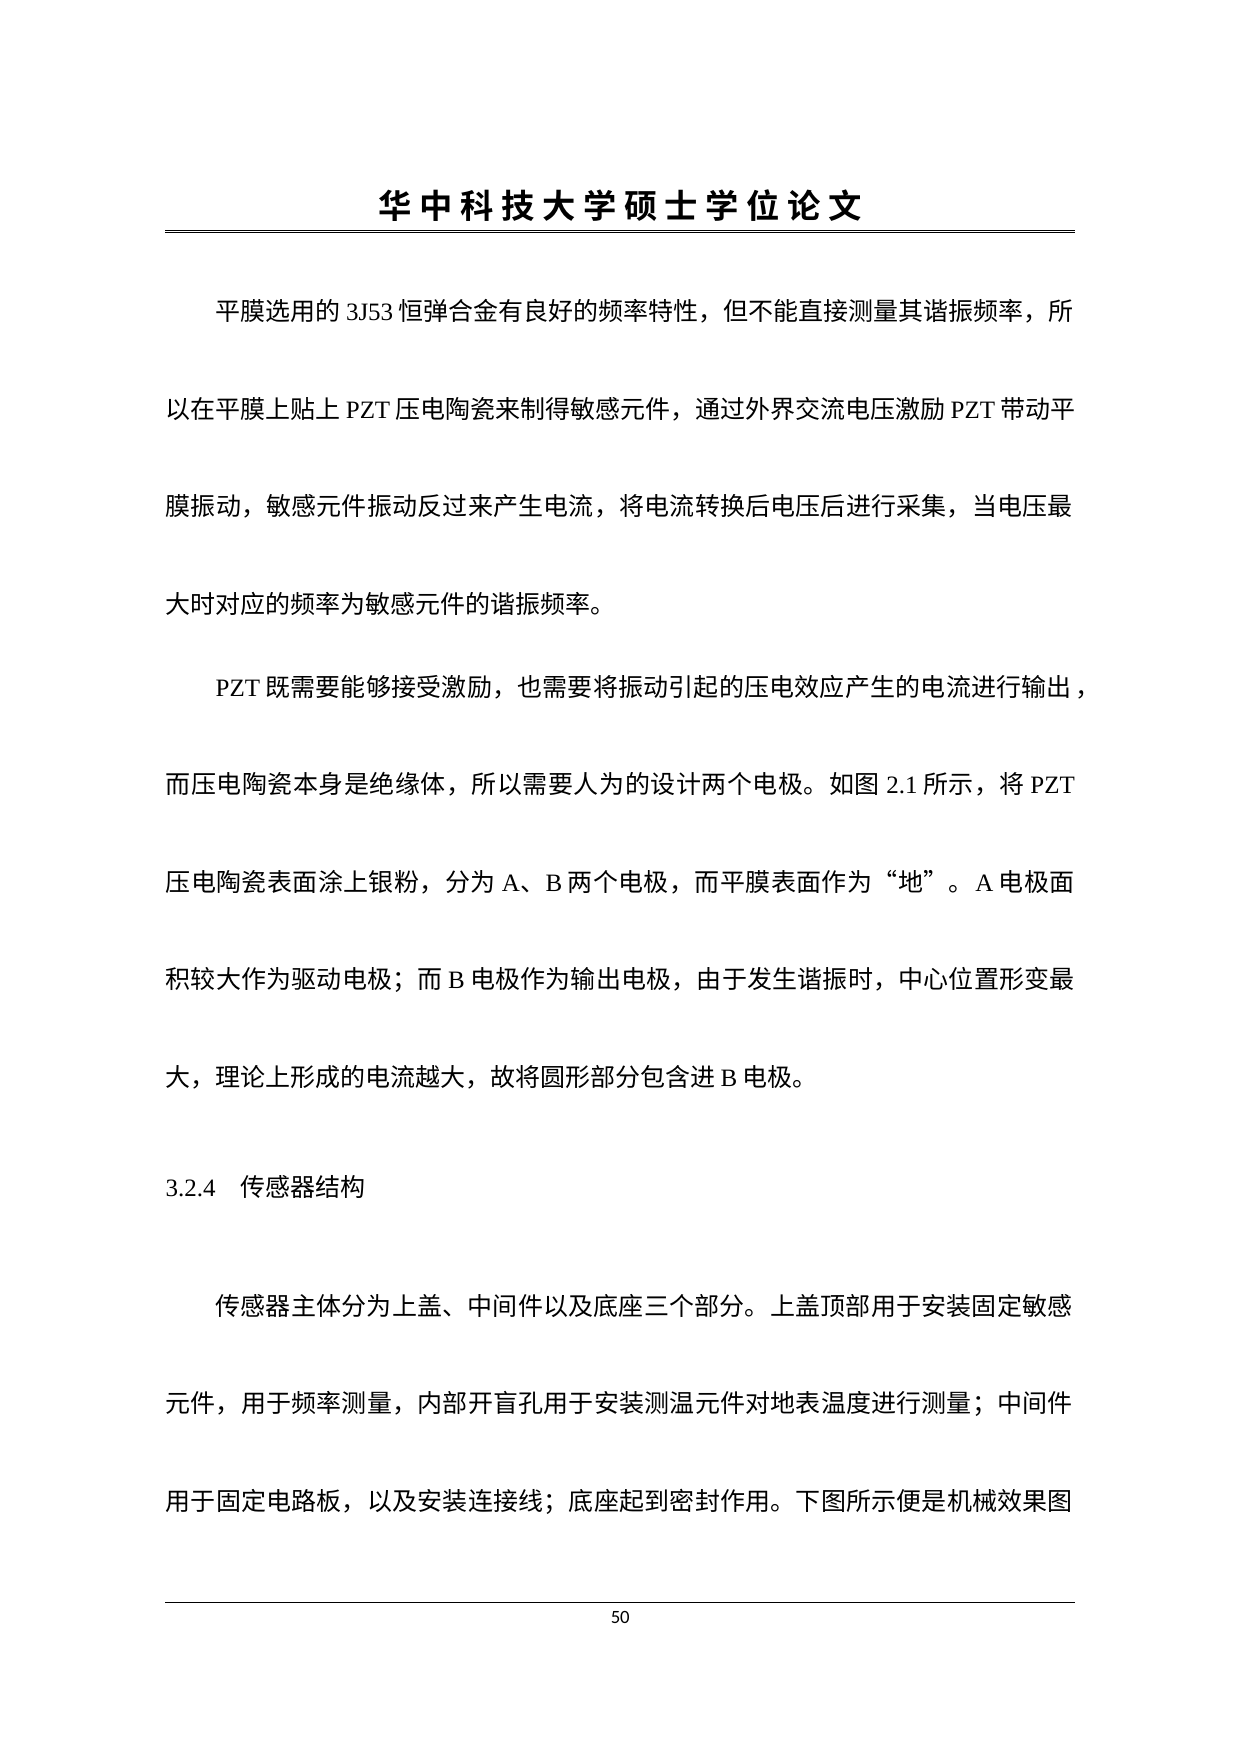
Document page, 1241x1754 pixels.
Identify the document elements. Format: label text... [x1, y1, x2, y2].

list 传感器结构 [165, 1153, 1075, 1218]
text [165, 1272, 1075, 1532]
text PZT既需要能够接受激励，也需要将振动引起的压电效应产生的电流进行输出，而压电陶瓷本身是绝缘体，所以需要人为的设计两个电极。如图2.1所示，将PZT压电陶瓷表面涂上银粉，分为A、B两个电极，而平膜表面作为“地”。A电极面积较大作为驱动电极；而B电极作为输出电极，由于发生谐振时，中心位置形变最大，理论上形成的电流越大，故将圆形部分包含进B电极。 [165, 653, 1075, 1108]
text 平膜选用的3J53恒弹合金有良好的频率特性，但不能直接测量其谐振频率，所以在平膜上贴上PZT压电陶瓷来制得敏感元件，通过外界交流电压激励PZT带动平膜振动，敏感元件振动反过来产生电流，将电流转换后电压后进行采集，当电压最大时对应的频率为敏感元件的谐振频率。 [165, 277, 1075, 635]
